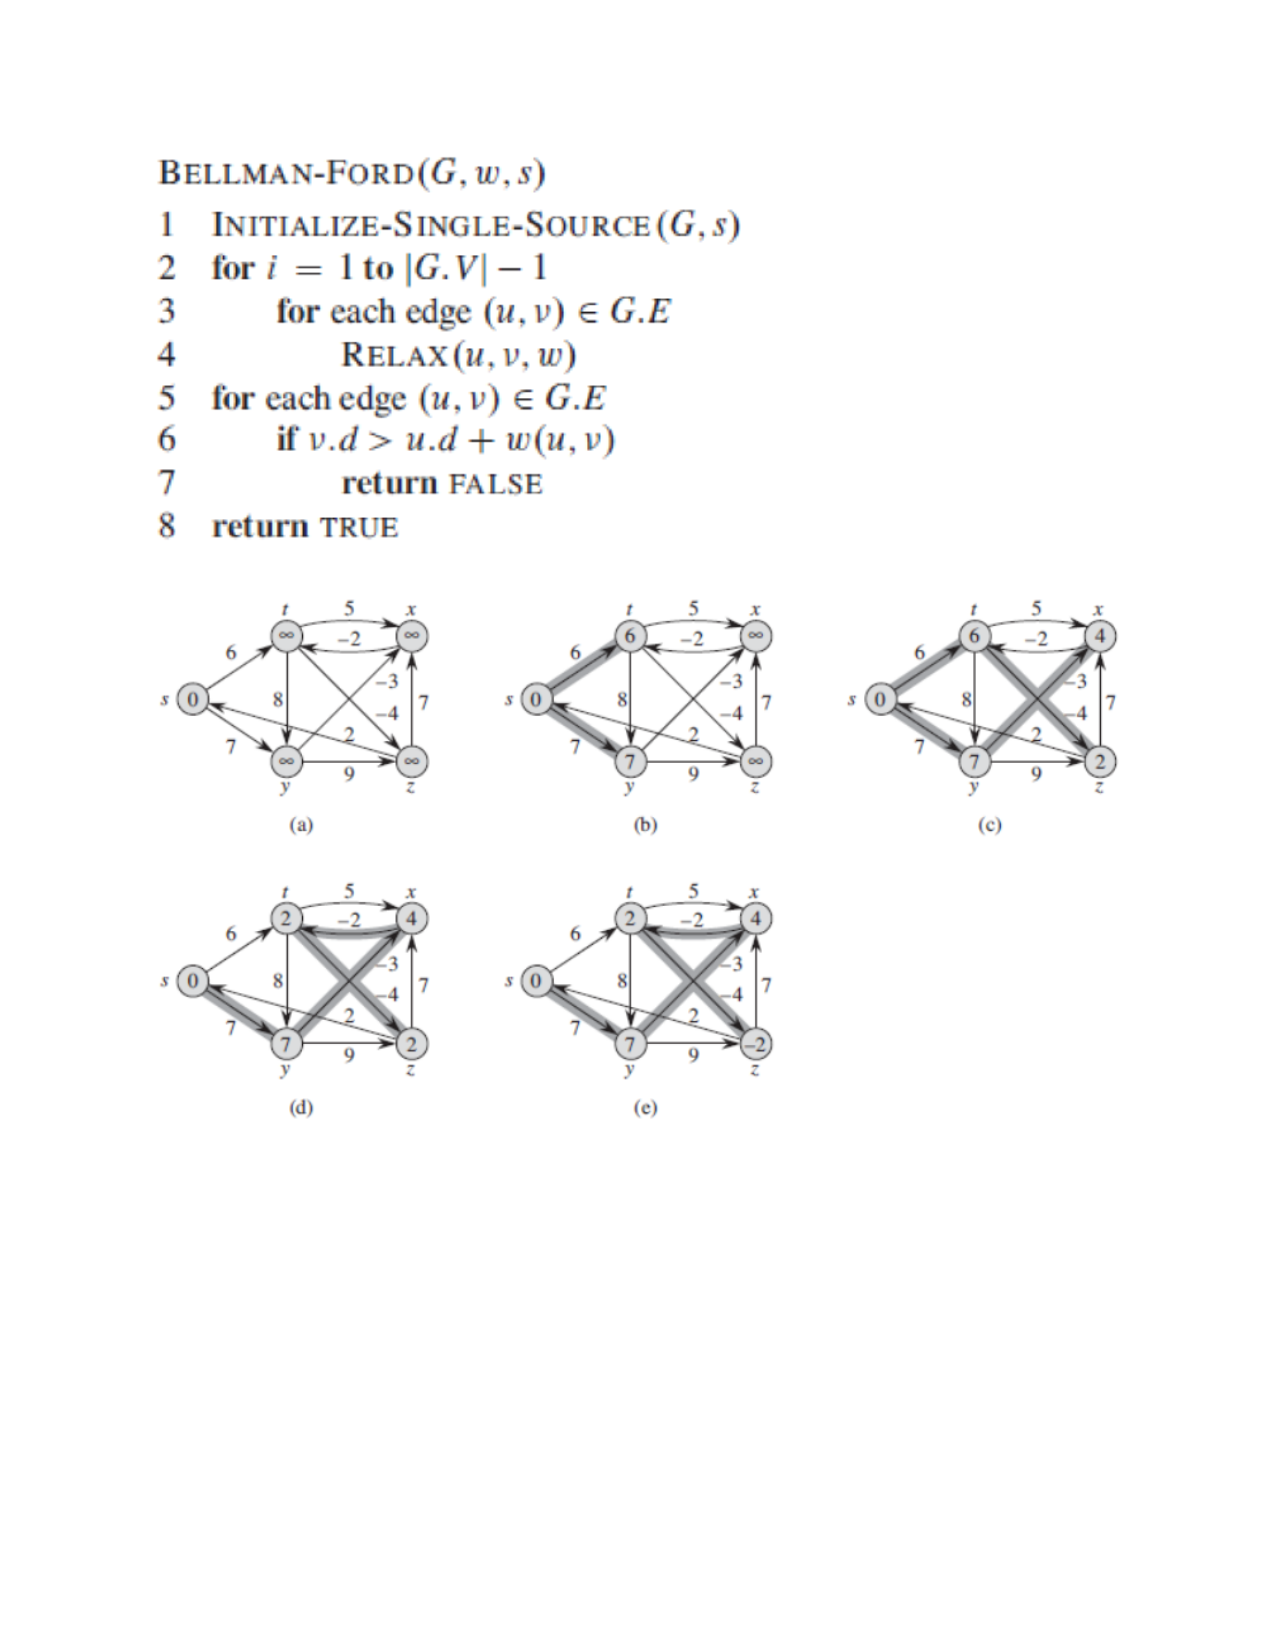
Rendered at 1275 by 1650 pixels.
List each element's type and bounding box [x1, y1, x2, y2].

picture [150, 578, 1124, 1125]
picture [150, 150, 746, 542]
